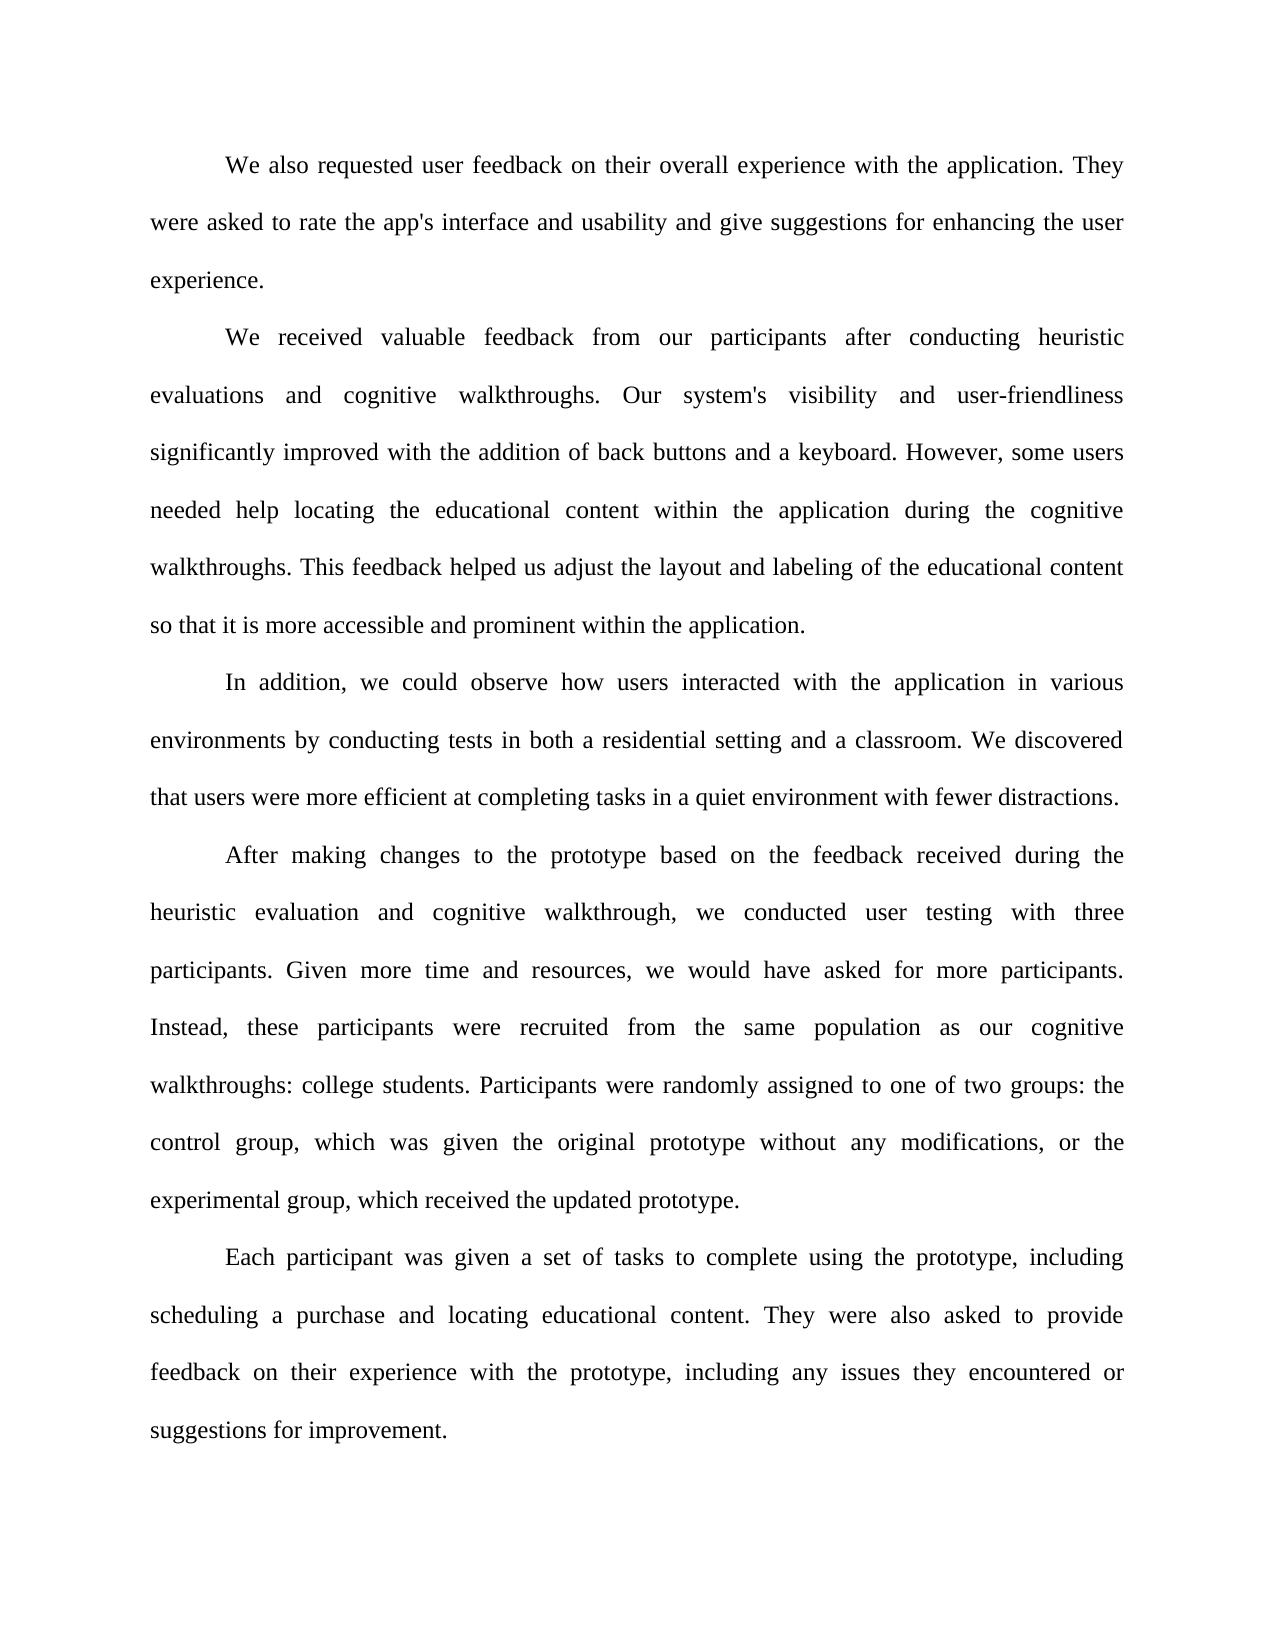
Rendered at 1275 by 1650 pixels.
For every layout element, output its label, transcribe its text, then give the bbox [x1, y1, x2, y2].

text In addition, we could observe how users interacted with the application in various environments by conducting tests in both a residential setting and a classroom. We discovered that users were more efficient at completing tasks in a quiet environment with fewer distractions. [150, 667, 1125, 811]
text We also requested user feedback on their overall experience with the application. They were asked to rate the app's interface and usability and give suggestions for enhancing the user experience. [150, 150, 1125, 294]
text After making changes to the prototype based on the feedback received during the heuristic evaluation and cognitive walkthrough, we conducted user testing with three participants. Given more time and resources, we would have asked for more participants. Instead, these participants were recruited from the same population as our cognitive walkthroughs: college students. Participants were randomly assigned to one of two groups: the control group, which was given the original prototype without any modifications, or the experimental group, which received the updated prototype. [150, 840, 1125, 1214]
text We received valuable feedback from our participants after conducting heuristic evaluations and cognitive walkthroughs. Our system's visibility and user-friendliness significantly improved with the addition of back buttons and a keyboard. However, some users needed help locating the educational content within the application during the cognitive walkthroughs. This feedback helped us adjust the layout and labeling of the educational content so that it is more accessible and prominent within the application. [150, 322, 1125, 639]
text Each participant was given a set of tasks to complete using the prototype, including scheduling a purchase and locating educational content. They were also asked to provide feedback on their experience with the prototype, including any issues they encountered or suggestions for improvement. [150, 1242, 1125, 1444]
